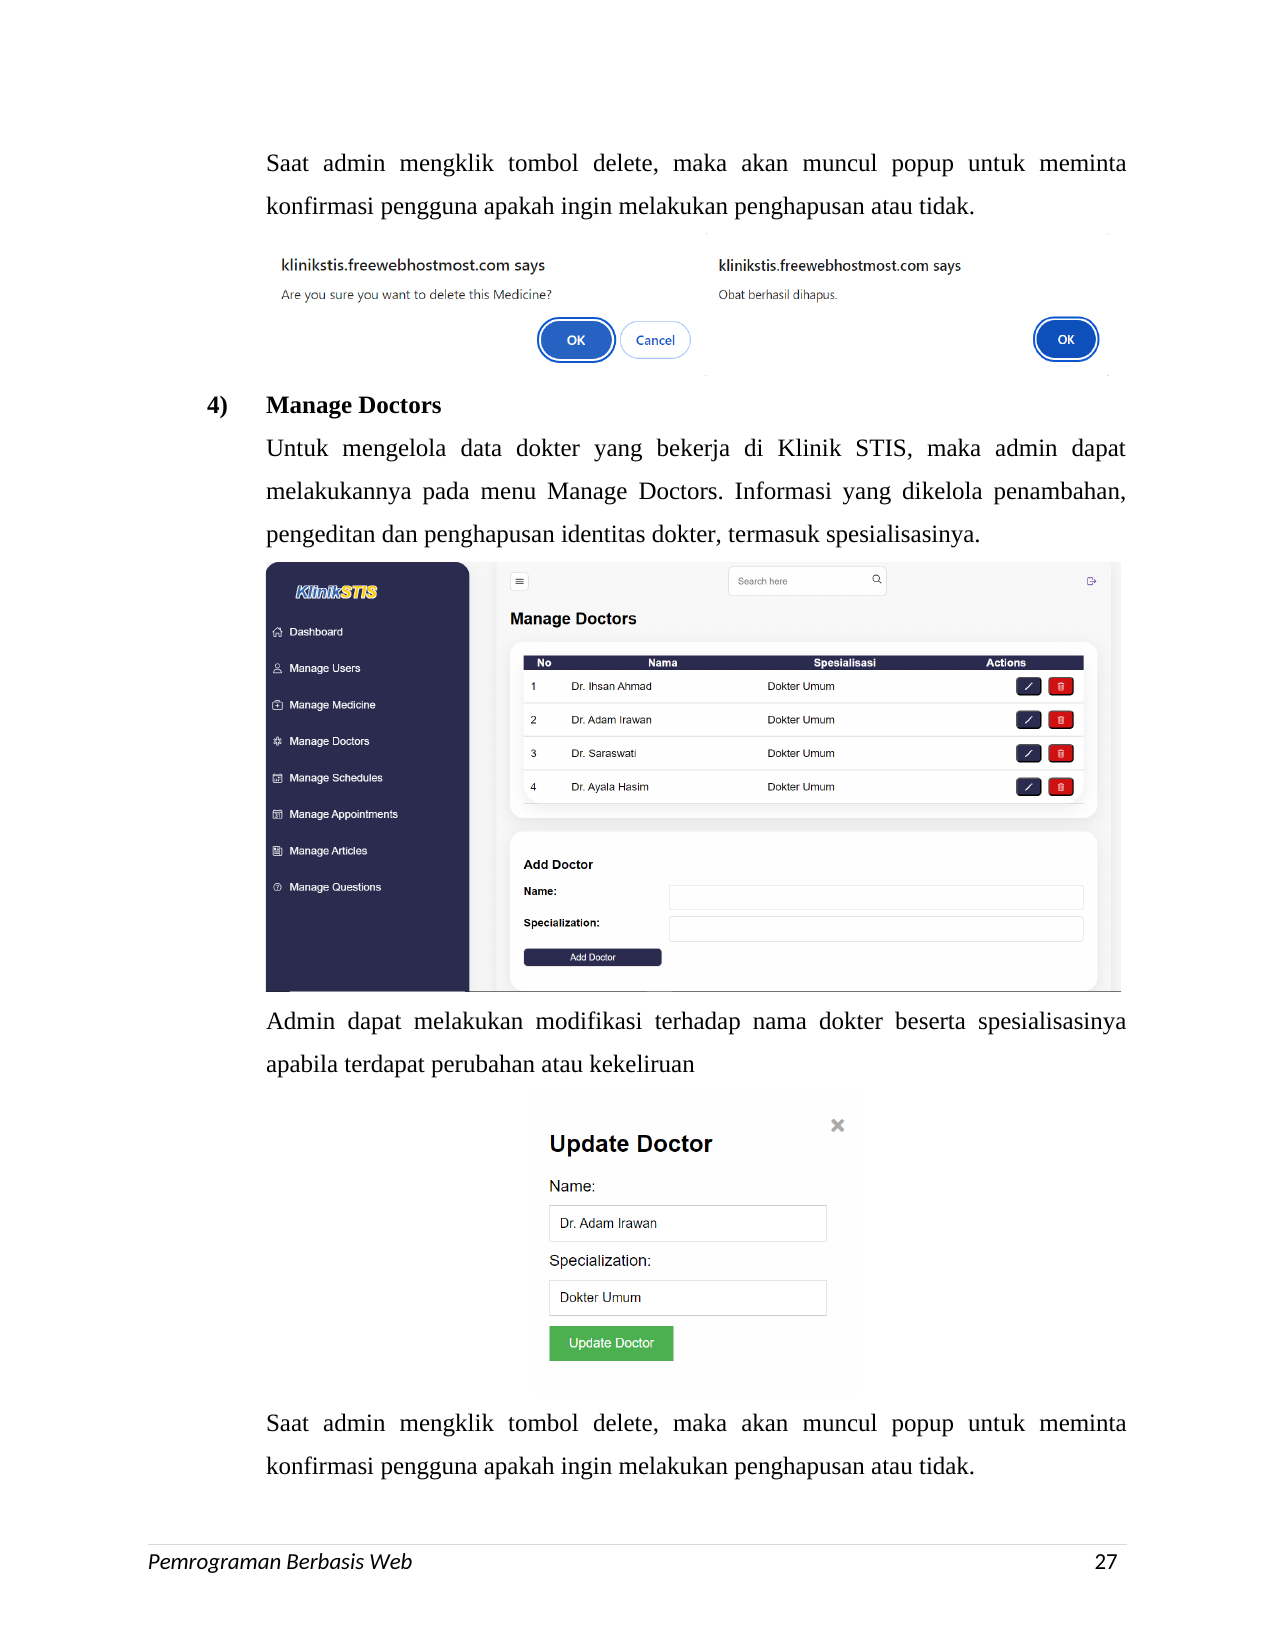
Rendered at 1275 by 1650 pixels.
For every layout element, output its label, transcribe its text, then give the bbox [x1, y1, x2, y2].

picture [265, 562, 1122, 992]
list Saat admin mengklik tombol delete, maka akan muncul popup untuk meminta konfirmasi pengguna apakah ingin melakukan penghapusan atau tidak. [266, 1408, 1127, 1480]
picture [532, 1092, 861, 1394]
list Saat admin mengklik tombol delete, maka akan muncul popup untuk meminta konfirmasi pengguna apakah ingin melakukan penghapusan atau tidak. [266, 148, 1127, 219]
picture [265, 233, 1109, 376]
list Manage Doctors [207, 390, 1127, 418]
list Admin dapat melakukan modifikasi terhadap nama dokter beserta spesialisasinya apabila terdapat perubahan atau kekeliruan [266, 1006, 1127, 1078]
list Untuk mengelola data dokter yang bekerja di Klinik STIS, maka admin dapat melakukannya pada menu Manage Doctors. Informasi yang dikelola penambahan, pengeditan dan penghapusan identitas dokter, termasuk spesialisasinya. [266, 433, 1127, 548]
